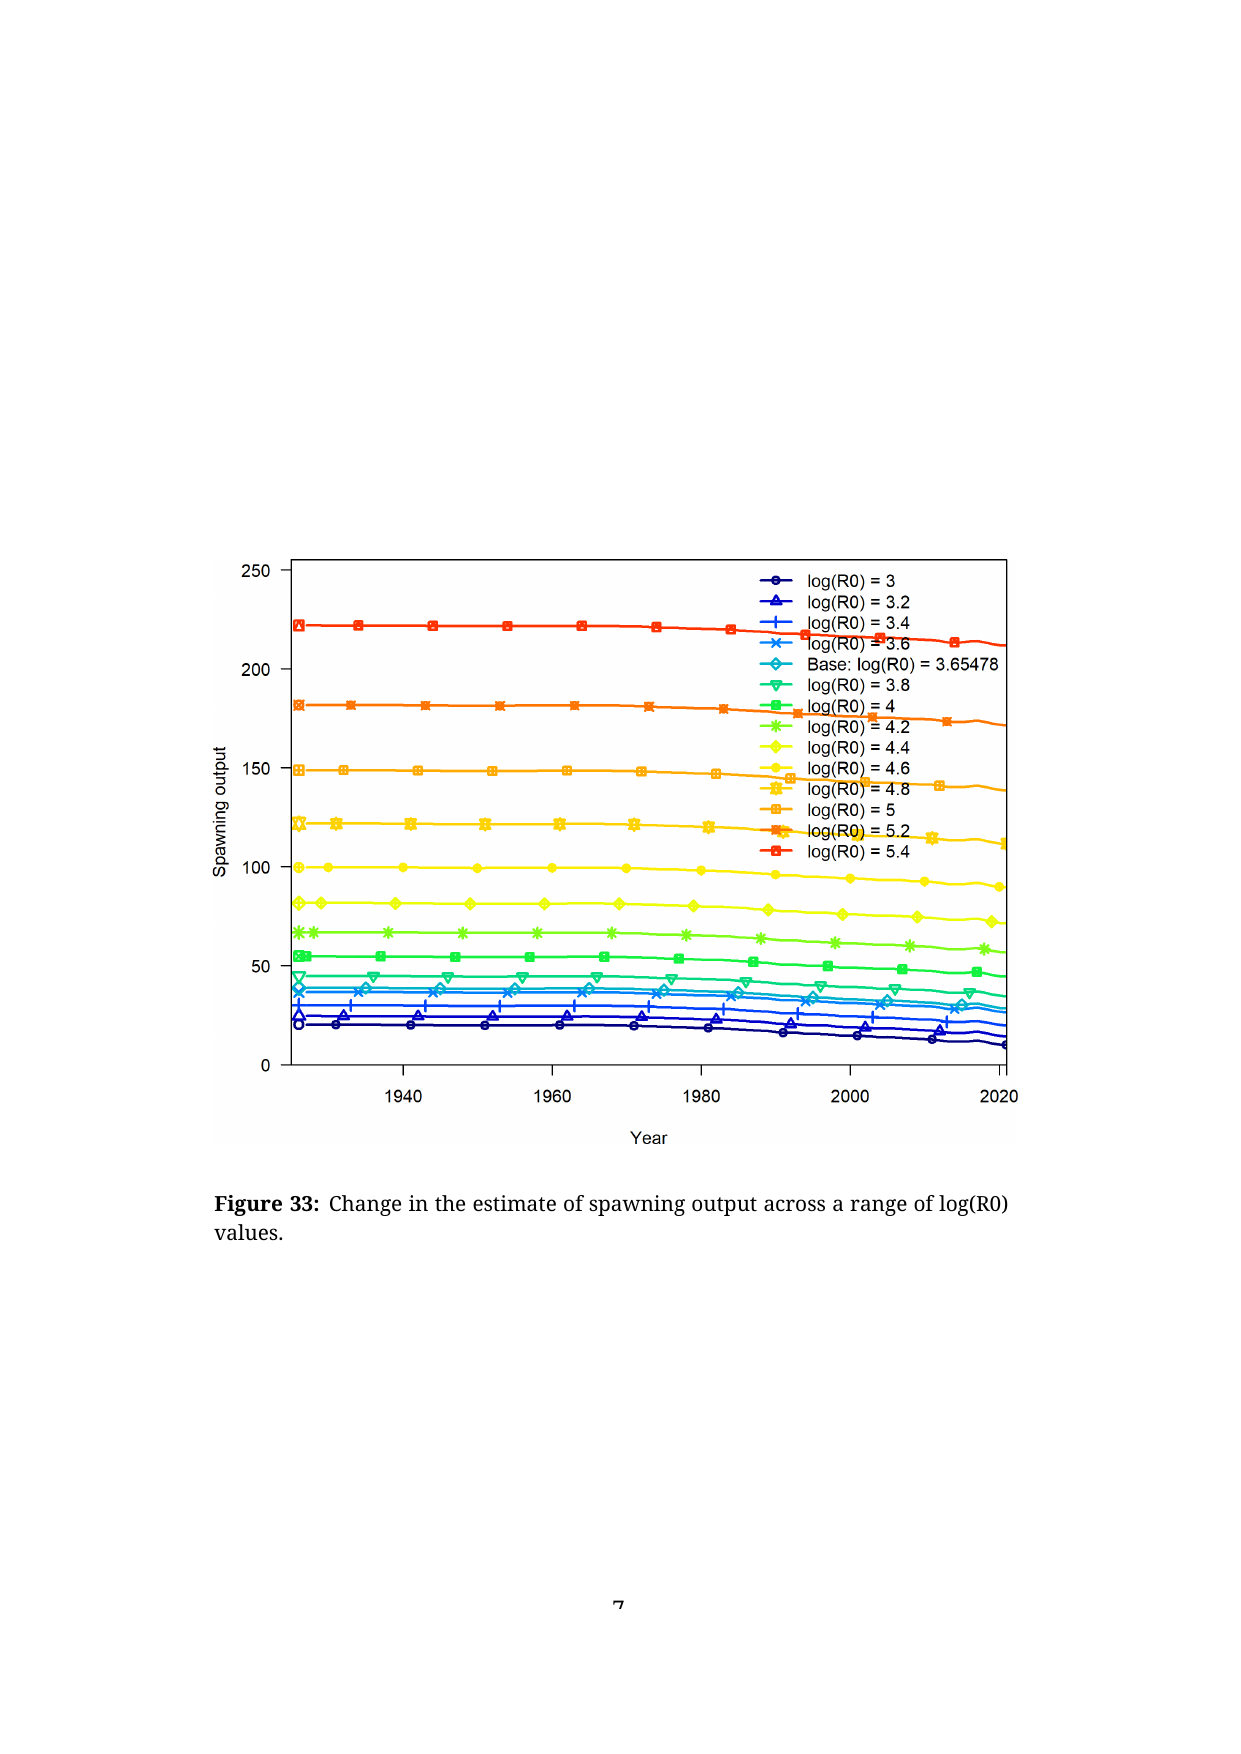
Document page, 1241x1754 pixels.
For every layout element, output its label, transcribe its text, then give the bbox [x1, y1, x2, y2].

text Figure 33: Change in the estimate of spawning output across a range of log(R0) values. [214, 1189, 1067, 1246]
picture [212, 559, 1018, 1144]
